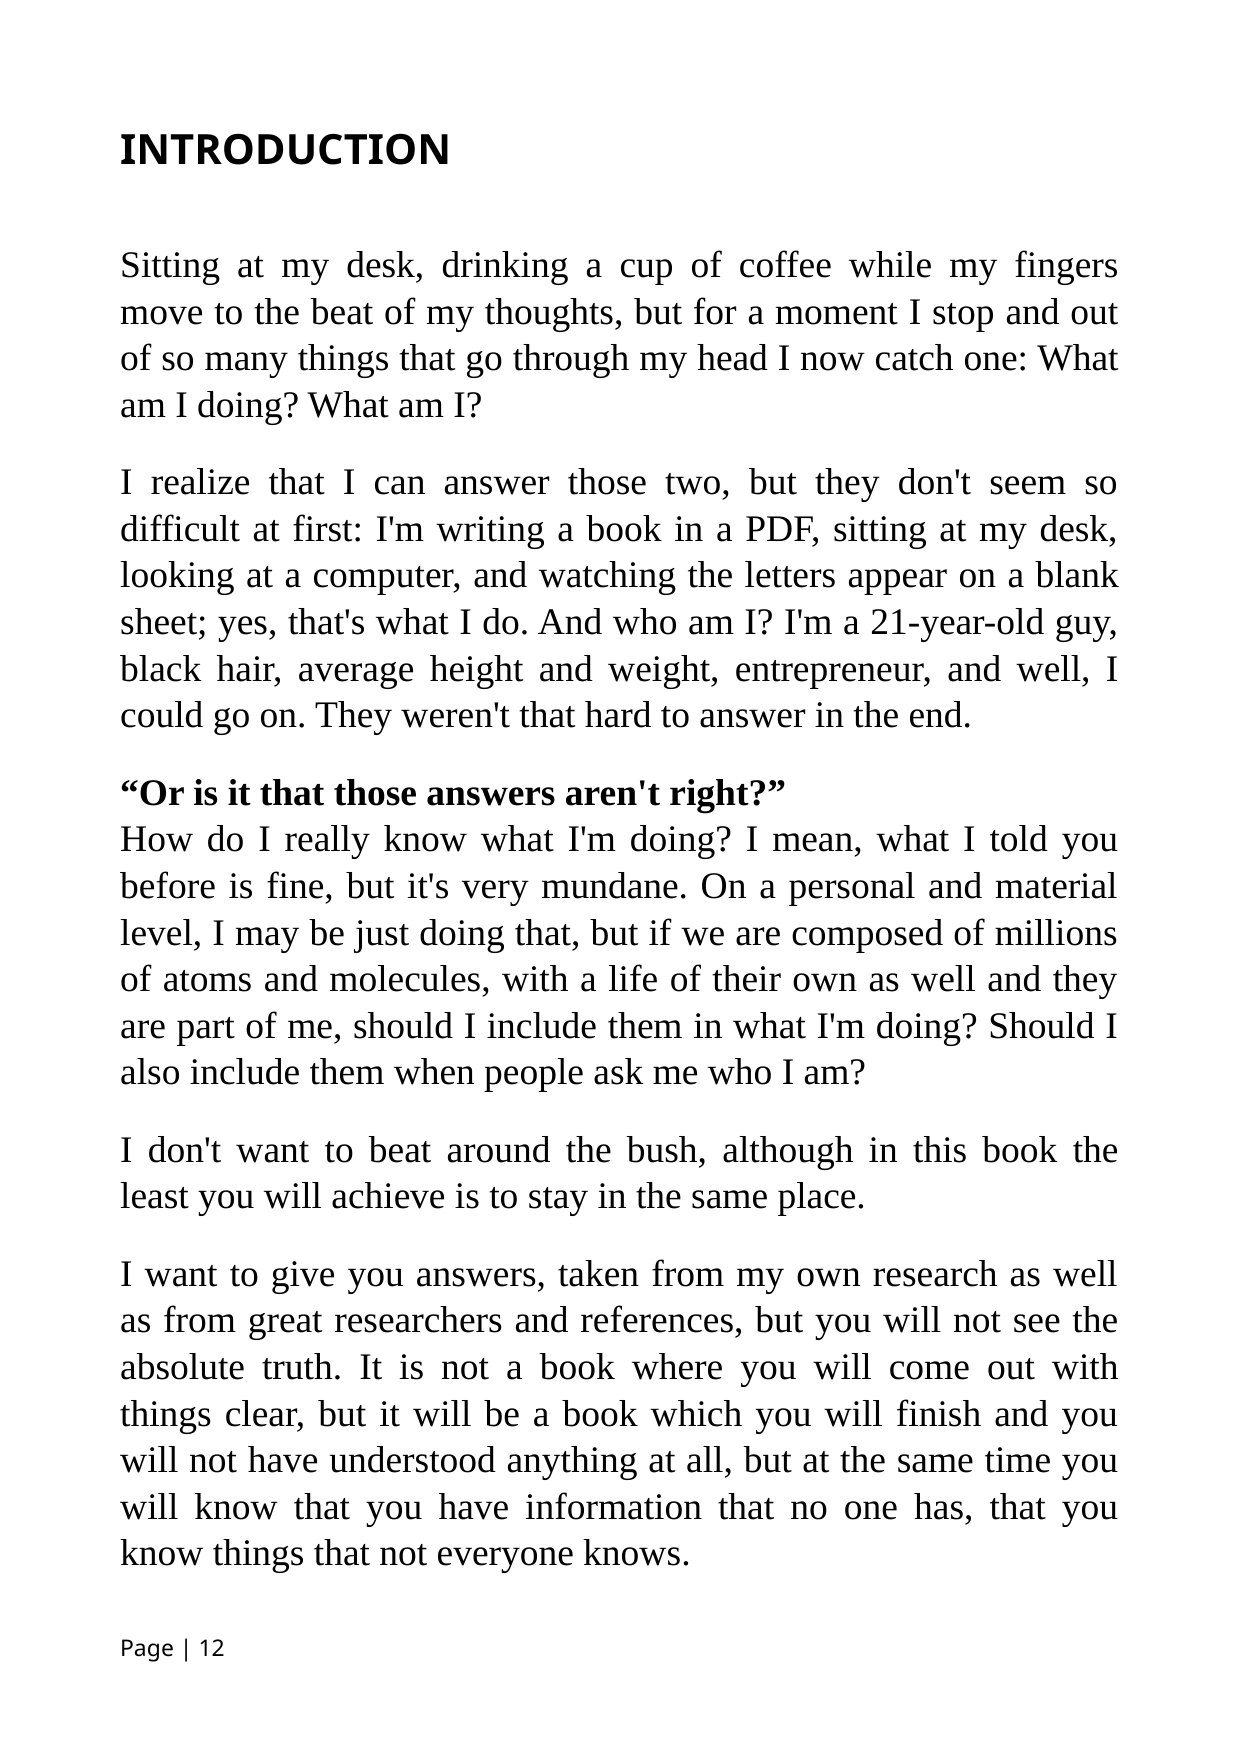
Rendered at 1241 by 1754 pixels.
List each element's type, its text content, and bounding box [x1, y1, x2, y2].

text Sitting at my desk, drinking a cup of coffee while my fingers move to the beat of my thoughts, but for a moment I stop and out of so many things that go through my head I now catch one: What am I doing? What am I? [120, 242, 1120, 425]
text How do I really know what I'm doing? I mean, what I told you before is fine, but it's very mundane. On a personal and material level, I may be just doing that, but if we are composed of millions of atoms and molecules, with a life of their own as well and they are part of me, should I include them in what I'm doing? Should I also include them when people ask me who I am? [120, 817, 1120, 1093]
text “Or is it that those answers aren't right?” [120, 770, 1120, 813]
text I realize that I can answer those two, but they don't seem so difficult at first: I'm writing a book in a PDF, sitting at my desk, looking at a computer, and watching the letters appear on a blank sheet; yes, that's what I do. And who am I? I'm a 21-year-old guy, black hair, average height and weight, entrepreneur, and well, I could go on. They weren't that hard to answer in the end. [120, 460, 1120, 736]
text INTRODUCTION [120, 120, 1120, 177]
text I want to give you answers, taken from my own research as well as from great researchers and references, but you will not see the absolute truth. It is not a book where you will come out with things clear, but it will be a book which you will finish and you will not have understood anything at all, but at the same time you will know that you have information that no one has, that you know things that not everyone knows. [120, 1251, 1120, 1574]
text I don't want to beat around the bush, although in this book the least you will achieve is to stay in the same place. [120, 1127, 1120, 1217]
